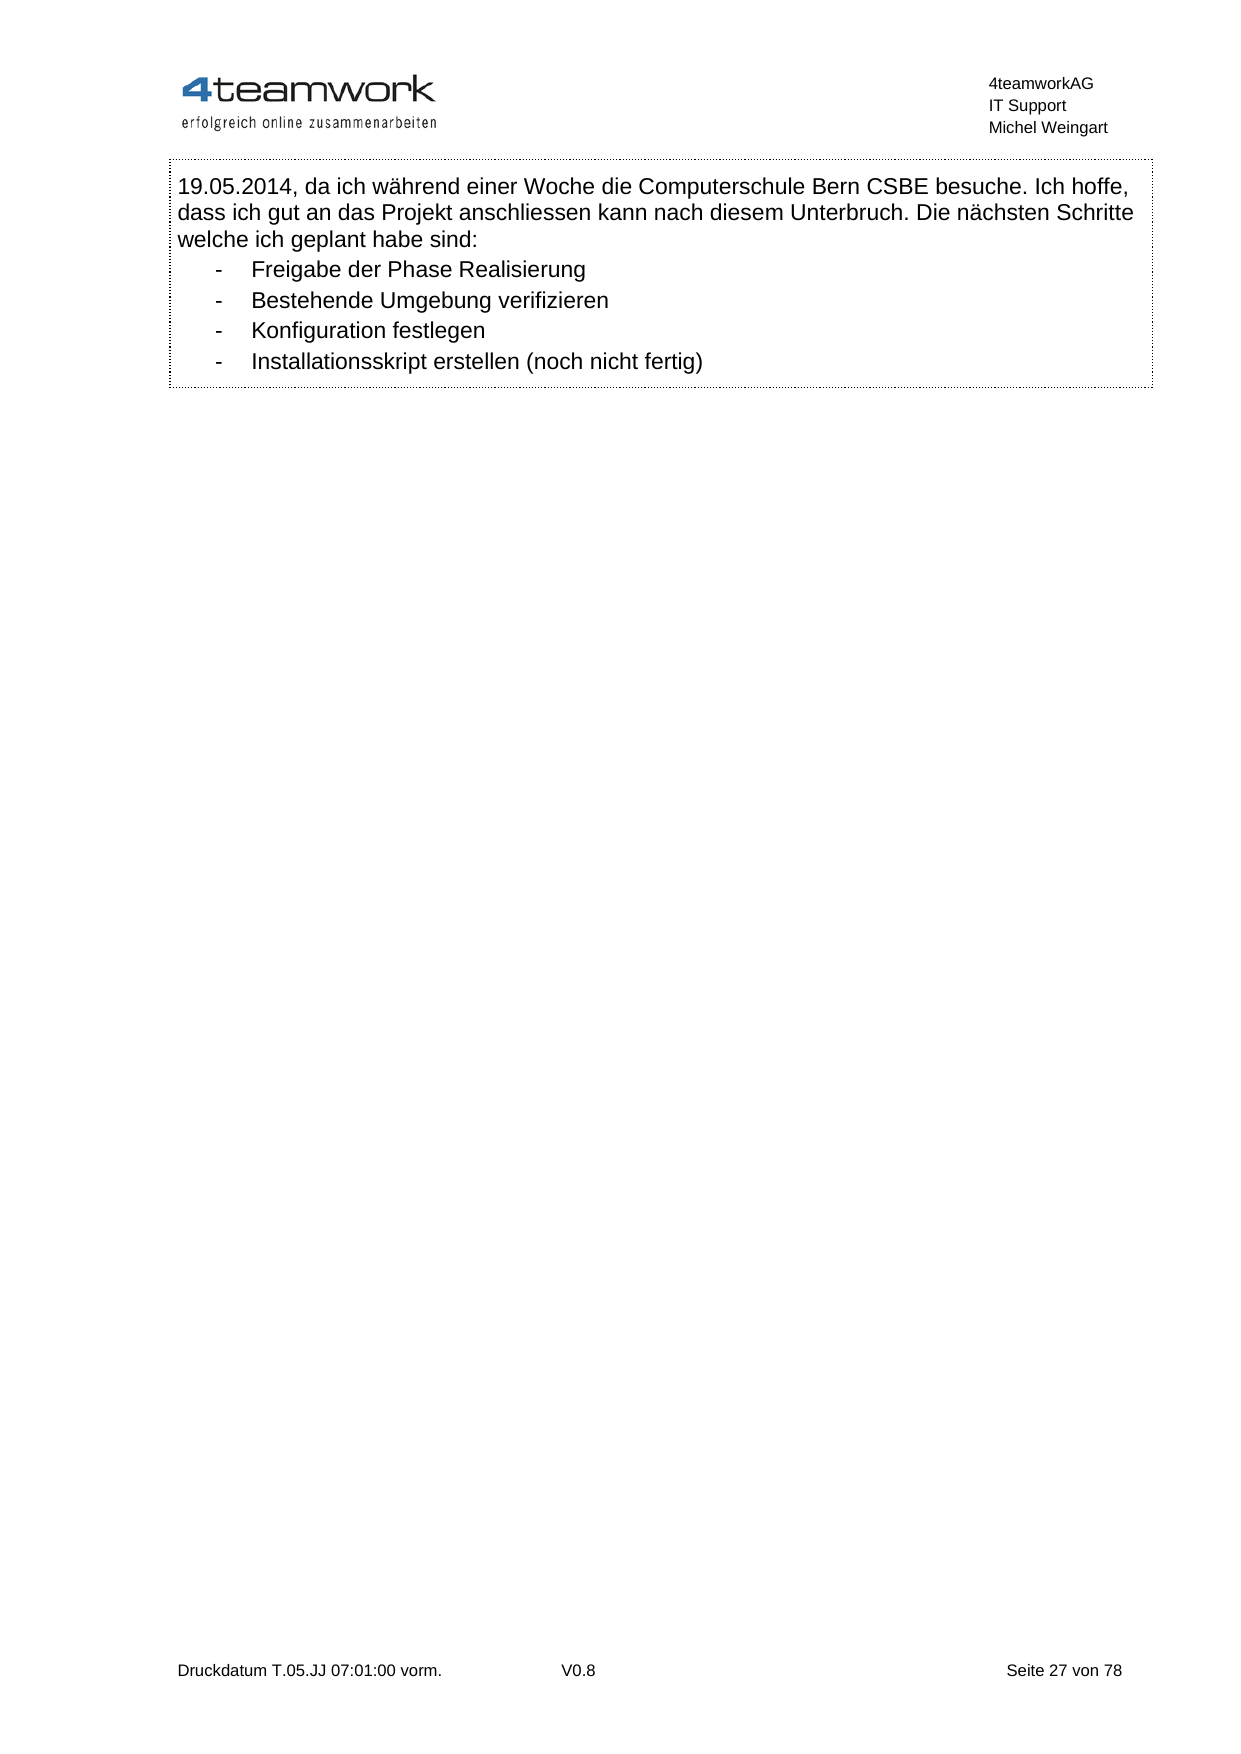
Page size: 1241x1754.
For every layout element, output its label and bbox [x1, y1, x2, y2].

table_cell [170, 159, 1152, 387]
picture [177, 69, 440, 134]
